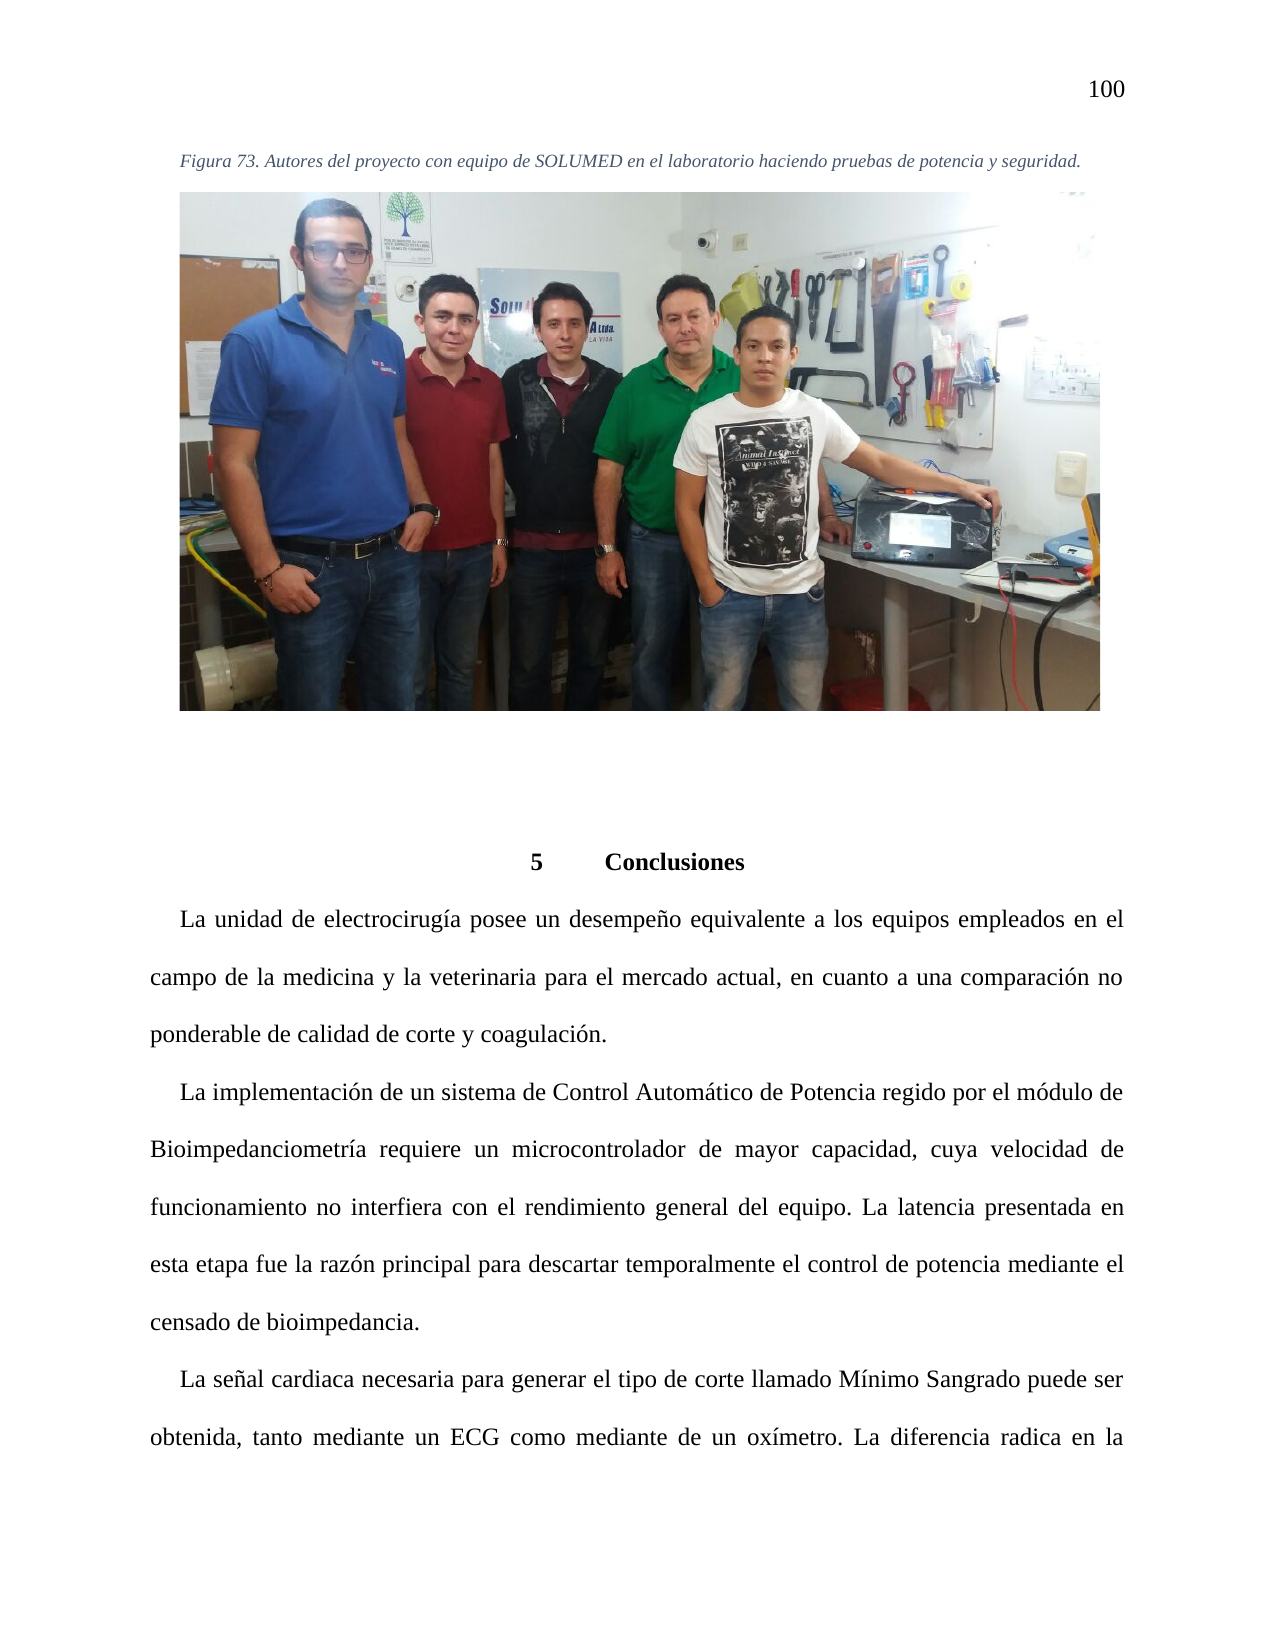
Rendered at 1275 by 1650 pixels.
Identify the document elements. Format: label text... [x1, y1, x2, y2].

picture [179, 192, 1101, 711]
text La implementación de un sistema de Control Automático de Potencia regido por el módulo de Bioimpedanciometría requiere un microcontrolador de mayor capacidad, cuya velocidad de funcionamiento no interfiera con el rendimiento general del equipo. La latencia presentada en esta etapa fue la razón principal para descartar temporalmente el control de potencia mediante el censado de bioimpedancia. [150, 1077, 1125, 1336]
text La unidad de electrocirugía posee un desempeño equivalente a los equipos empleados en el campo de la medicina y la veterinaria para el mercado actual, en cuanto a una comparación no ponderable de calidad de corte y coagulación. [150, 904, 1125, 1048]
subtitle Conclusiones [150, 847, 1125, 876]
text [150, 1364, 1125, 1451]
